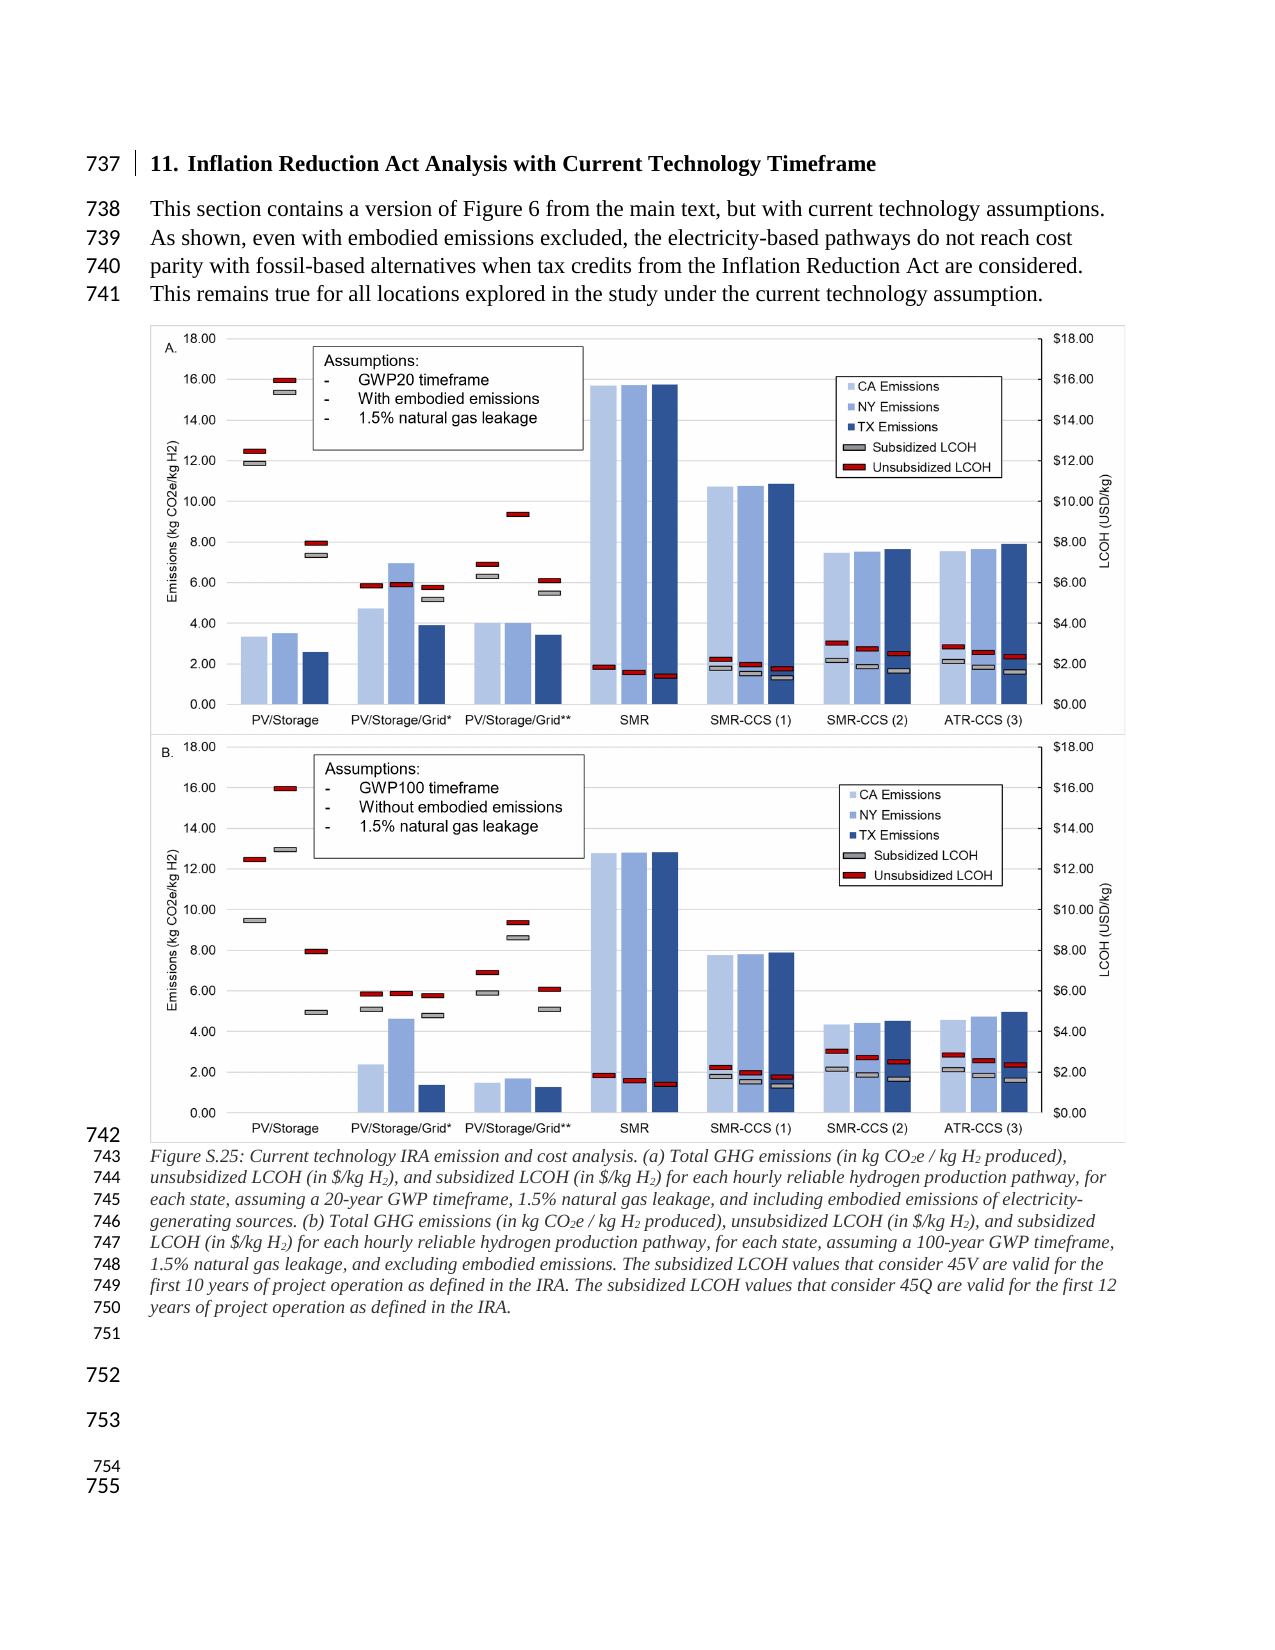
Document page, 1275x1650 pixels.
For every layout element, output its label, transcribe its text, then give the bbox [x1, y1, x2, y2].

text This section contains a version of Figure 6 from the main text, but with current technology assumptions. As shown, even with embodied emissions excluded, the electricity-based pathways do not reach cost parity with fossil-based alternatives when tax credits from the Inflation Reduction Act are considered. This remains true for all locations explored in the study under the current technology assumption. [150, 195, 1125, 307]
subtitle Inflation Reduction Act Analysis with Current Technology Timeframe [150, 150, 1125, 176]
picture [150, 325, 1125, 1143]
